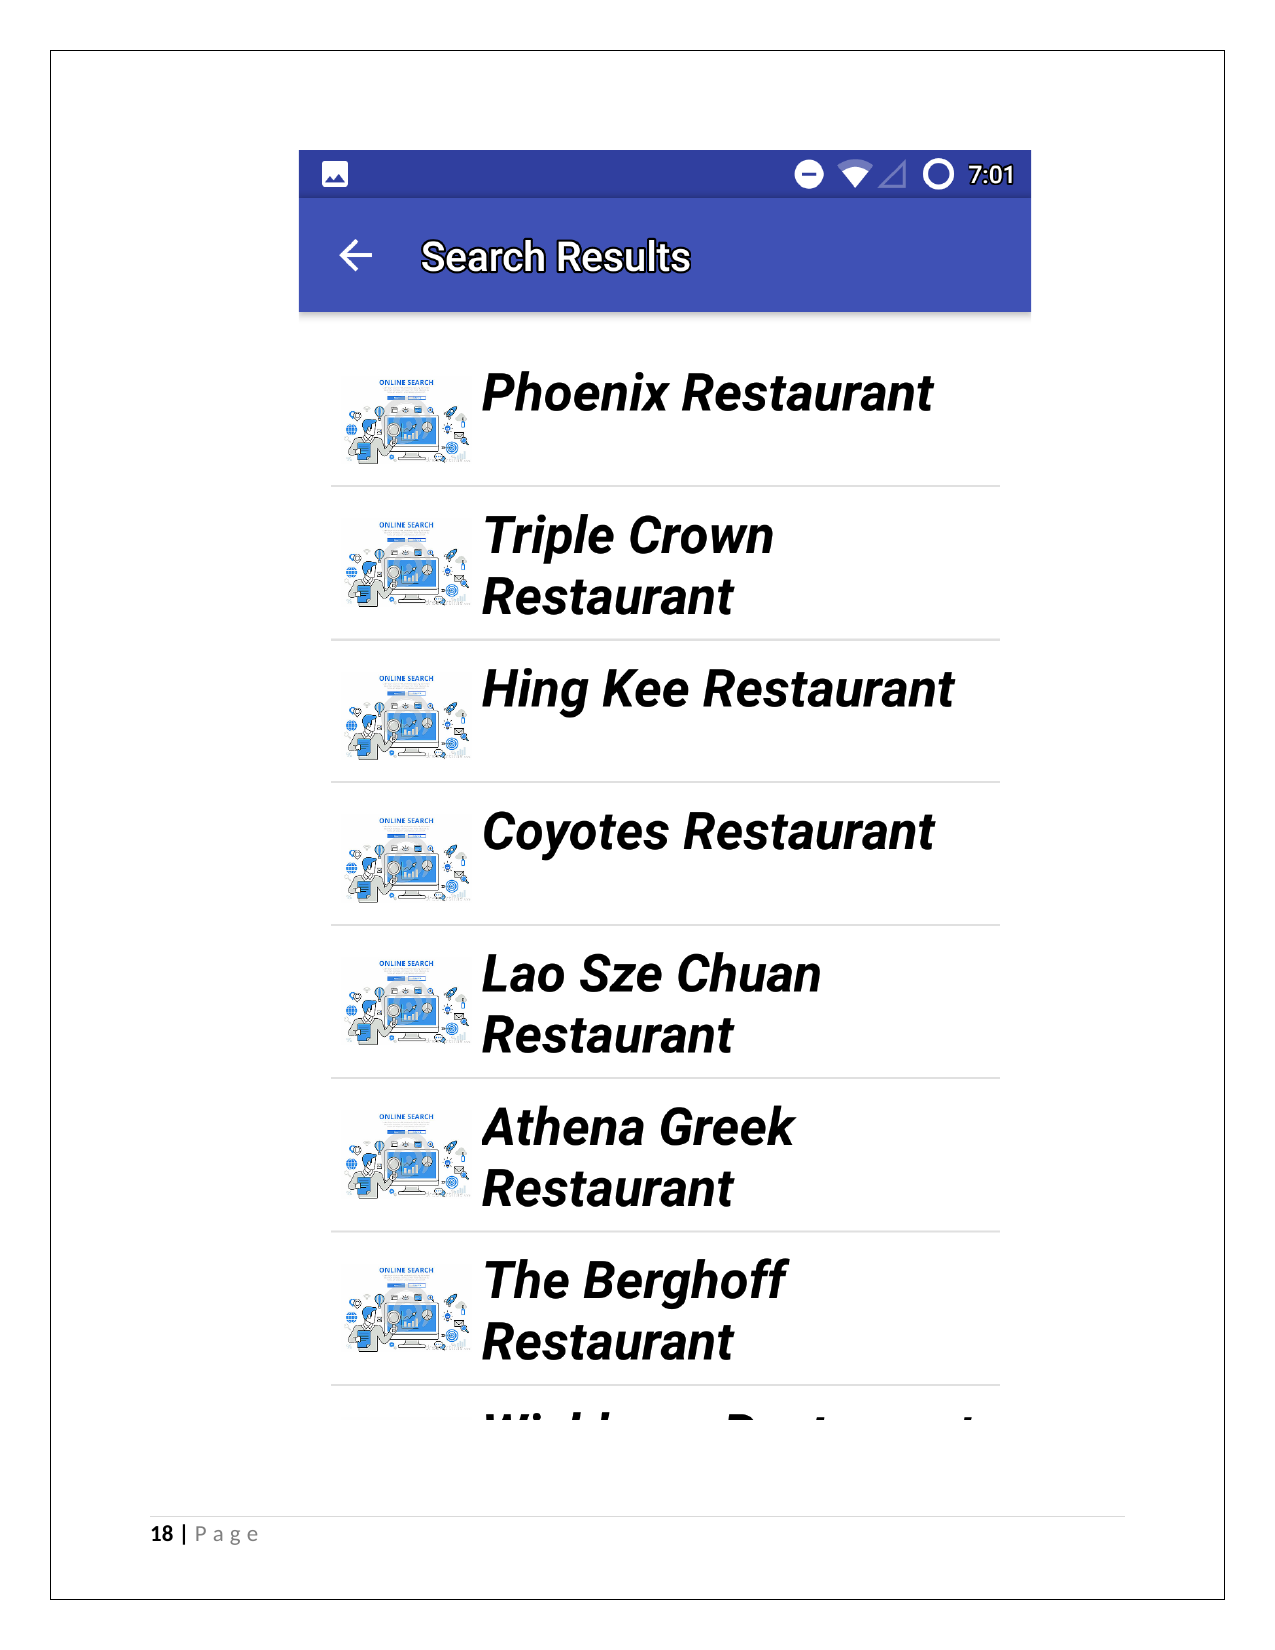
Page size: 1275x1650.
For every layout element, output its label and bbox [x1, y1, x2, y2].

picture [298, 150, 1032, 1452]
